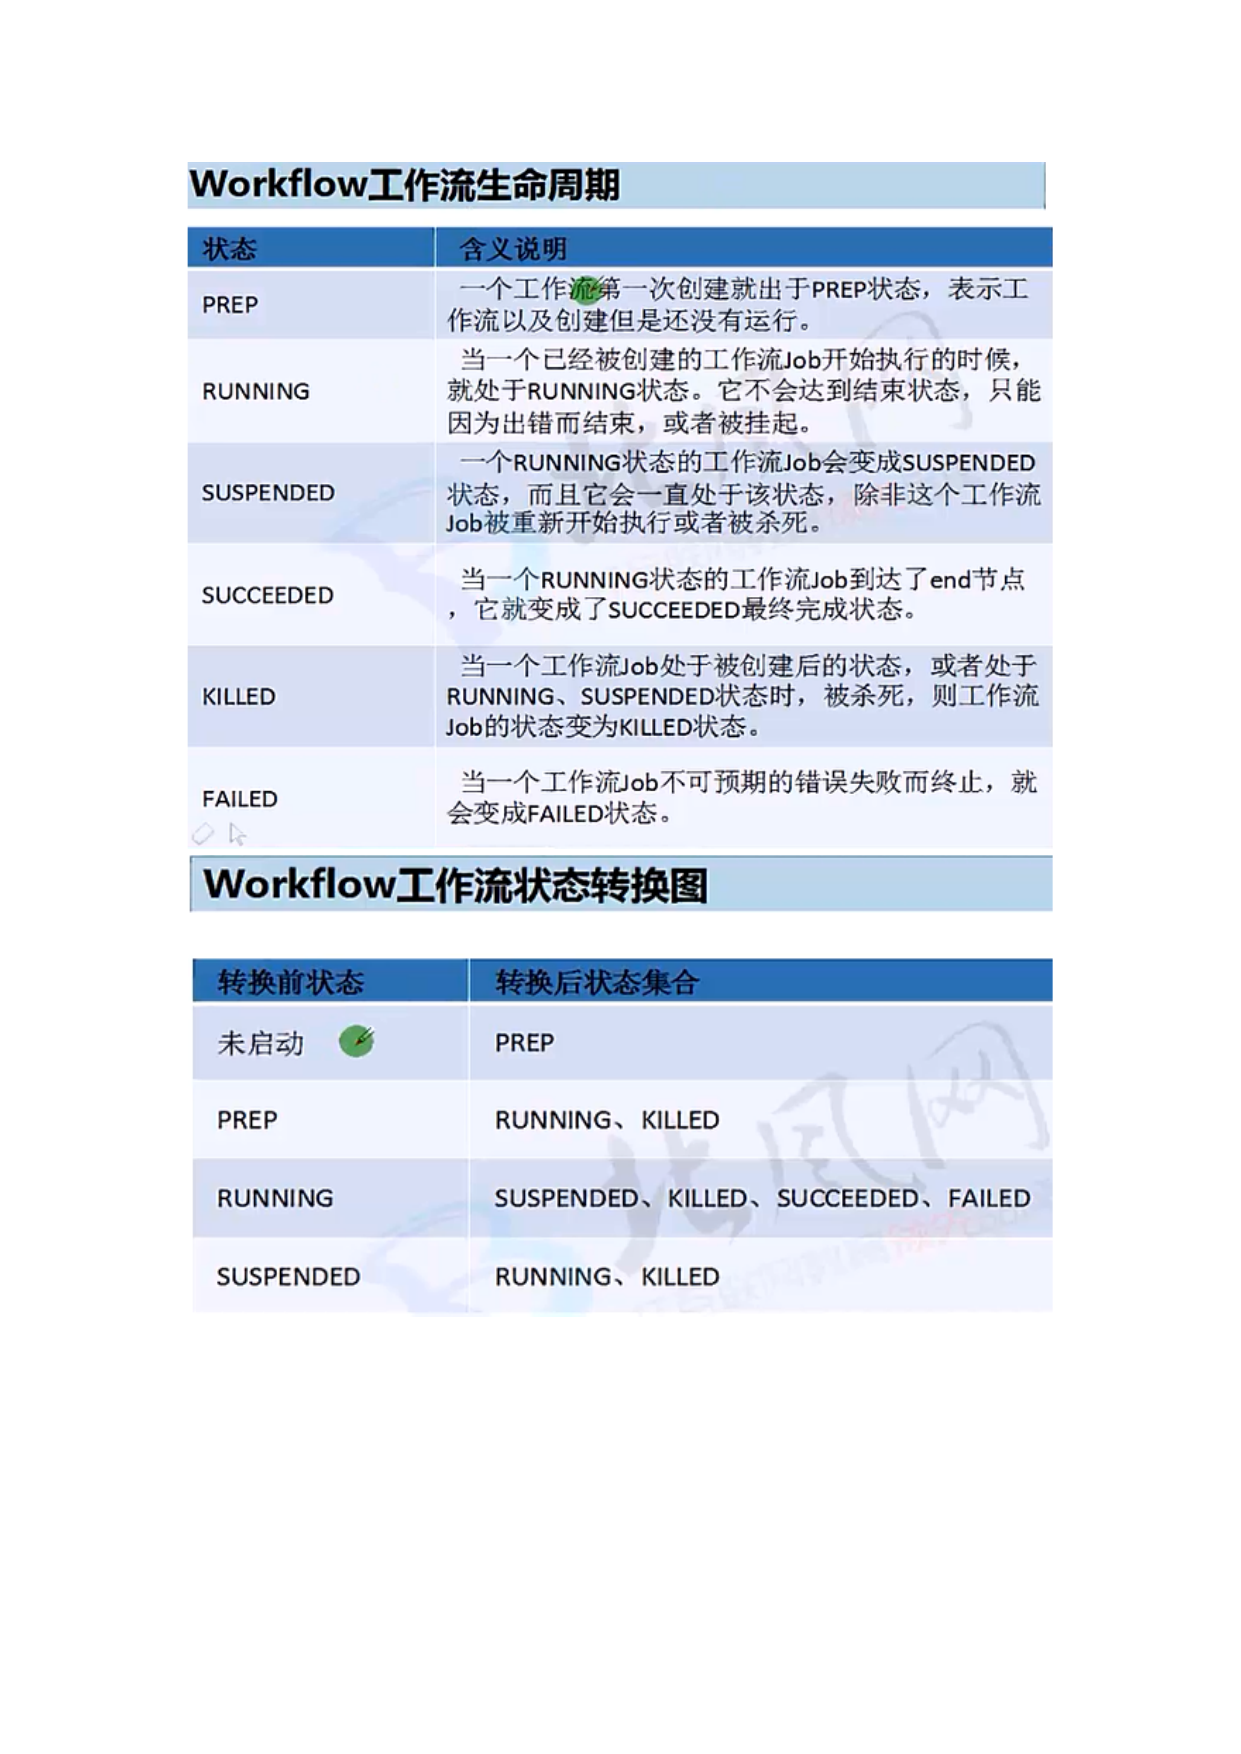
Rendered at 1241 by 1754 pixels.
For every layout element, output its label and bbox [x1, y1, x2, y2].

picture [187, 855, 1053, 1317]
picture [187, 162, 1053, 849]
